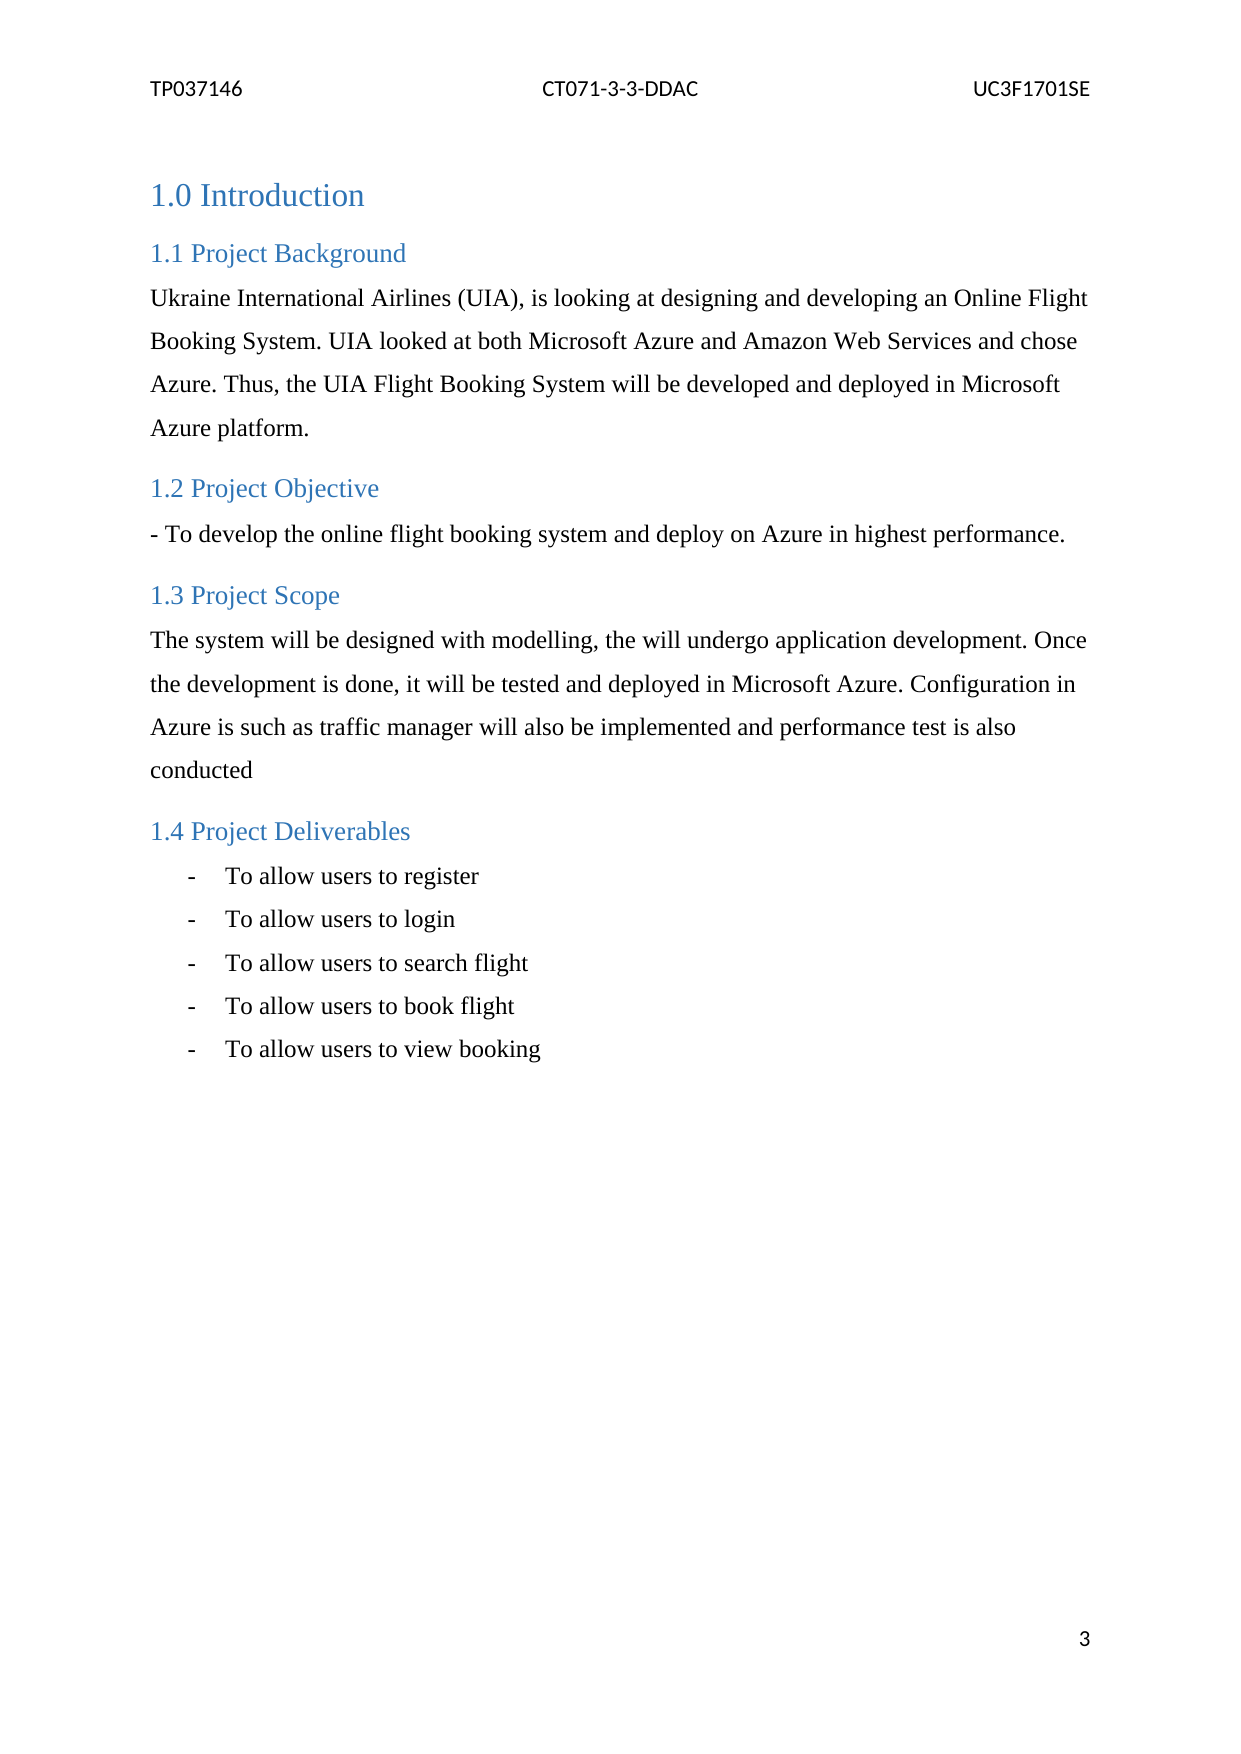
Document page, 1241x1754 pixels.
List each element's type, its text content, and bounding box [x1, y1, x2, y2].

subtitle 1.0 Introduction [150, 175, 1090, 213]
subtitle 1.2 Project Objective [150, 472, 1090, 504]
subtitle 1.3 Project Scope [150, 579, 1090, 610]
subtitle 1.4 Project Deliverables [150, 815, 1090, 846]
text The system will be designed with modelling, the will undergo application development. Once the development is done, it will be tested and deployed in Microsoft Azure. Configuration in Azure is such as traffic manager will also be implemented and performance test is also conducted [150, 626, 1090, 784]
subtitle 1.1 Project Background [150, 237, 1090, 268]
text Ukraine International Airlines (UIA), is looking at designing and developing an Online Flight Booking System. UIA looked at both Microsoft Azure and Amazon Web Services and chose Azure. Thus, the UIA Flight Booking System will be developed and deployed in Microsoft Azure platform. [150, 283, 1090, 441]
text - To develop the online flight booking system and deploy on Azure in highest performance. [150, 519, 1090, 548]
list To allow users to view booking [187, 1034, 1090, 1063]
list To allow users to login [187, 904, 1090, 933]
list To allow users to book flight [187, 991, 1090, 1019]
list To allow users to search flight [187, 948, 1090, 976]
list To allow users to register [187, 861, 1090, 890]
